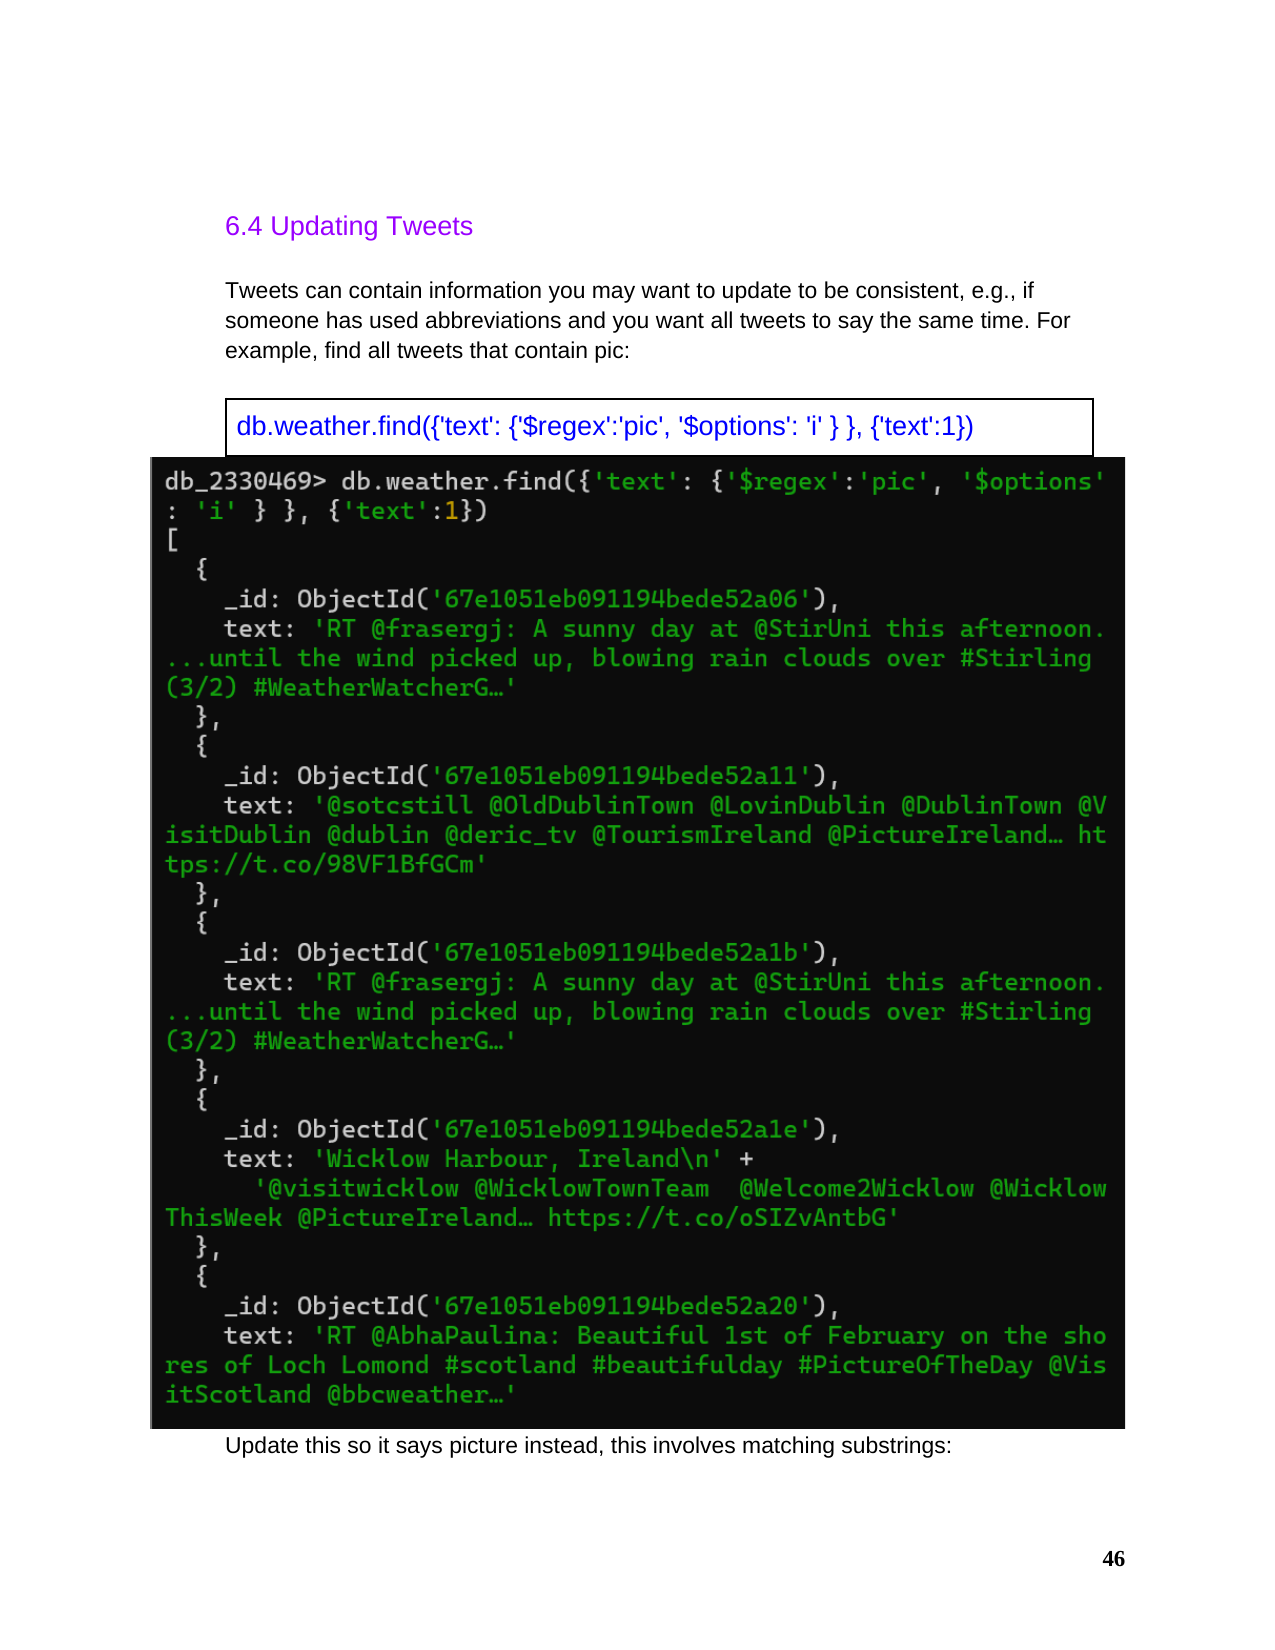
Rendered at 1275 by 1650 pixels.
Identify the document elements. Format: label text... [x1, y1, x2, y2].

text Tweets can contain information you may want to update to be consistent, e.g., if [150, 277, 1125, 303]
picture [150, 457, 1125, 1429]
subtitle 6.4 Updating Tweets [225, 210, 1125, 242]
text example, find all tweets that contain pic: [150, 337, 1125, 363]
text someone has used abbreviations and you want all tweets to say the same time. For [150, 307, 1125, 333]
table_header db.weather.find({'text': {'$regex':'pic', '$options': 'i' } }, {'text':1}) [227, 400, 1092, 455]
text Update this so it says picture instead, this involves matching substrings: [150, 1432, 1125, 1458]
